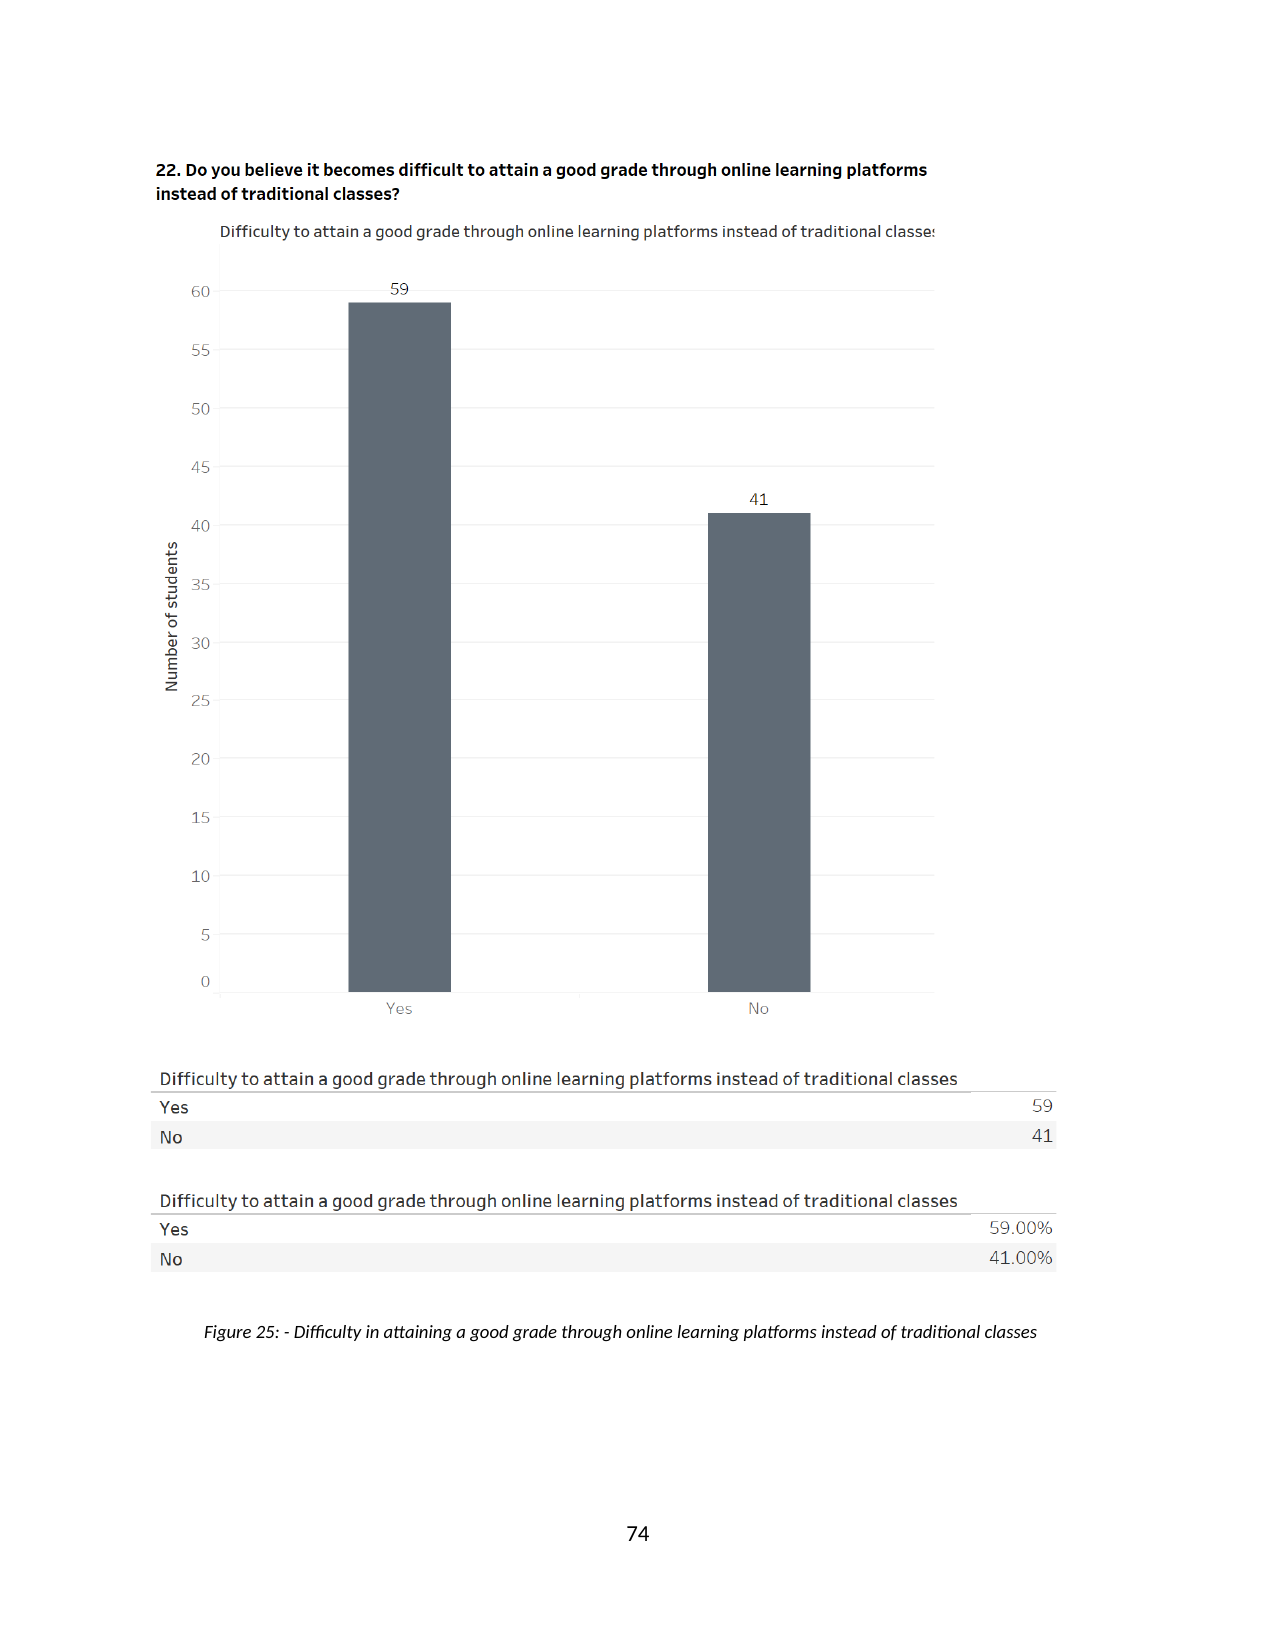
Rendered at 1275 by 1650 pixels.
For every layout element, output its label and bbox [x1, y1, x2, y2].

picture [150, 150, 934, 1015]
picture [150, 1183, 1056, 1272]
picture [150, 1061, 1056, 1149]
